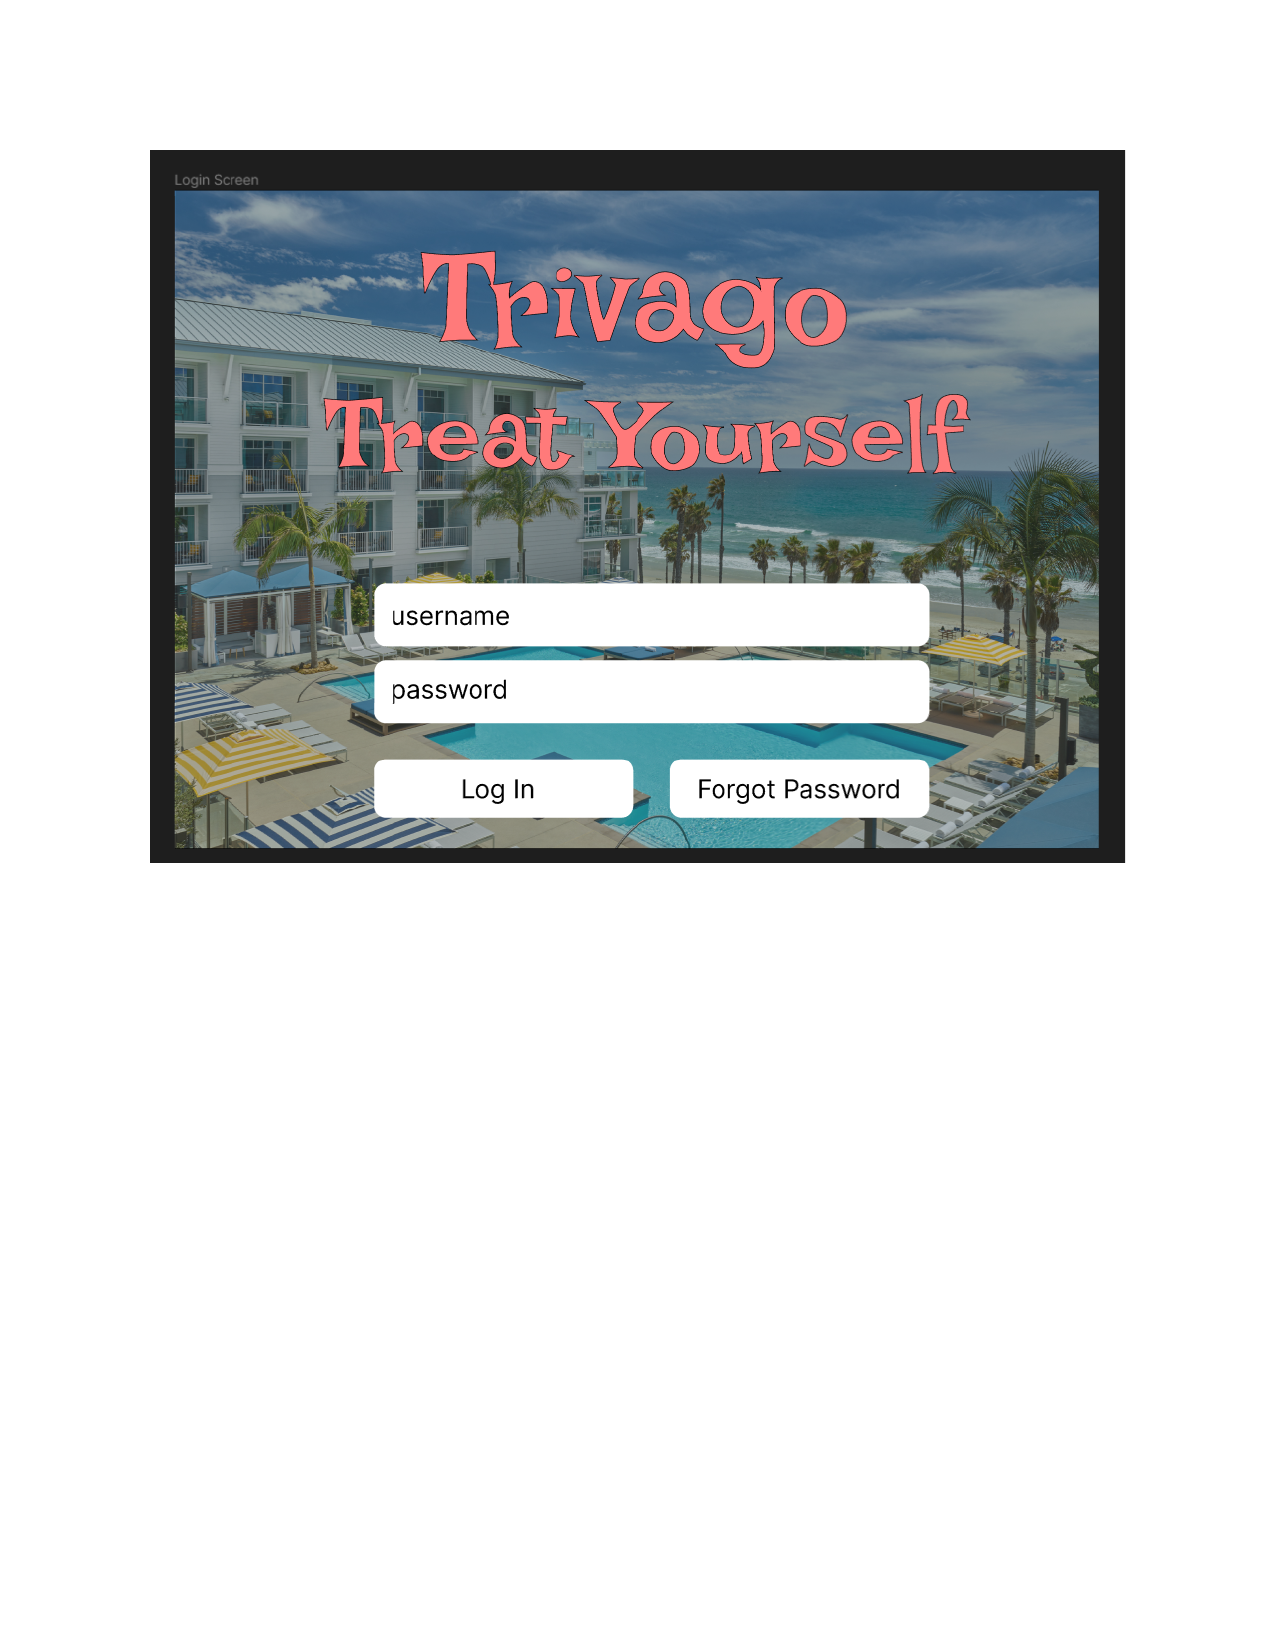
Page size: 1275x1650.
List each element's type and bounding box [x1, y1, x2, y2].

picture [150, 150, 1125, 863]
